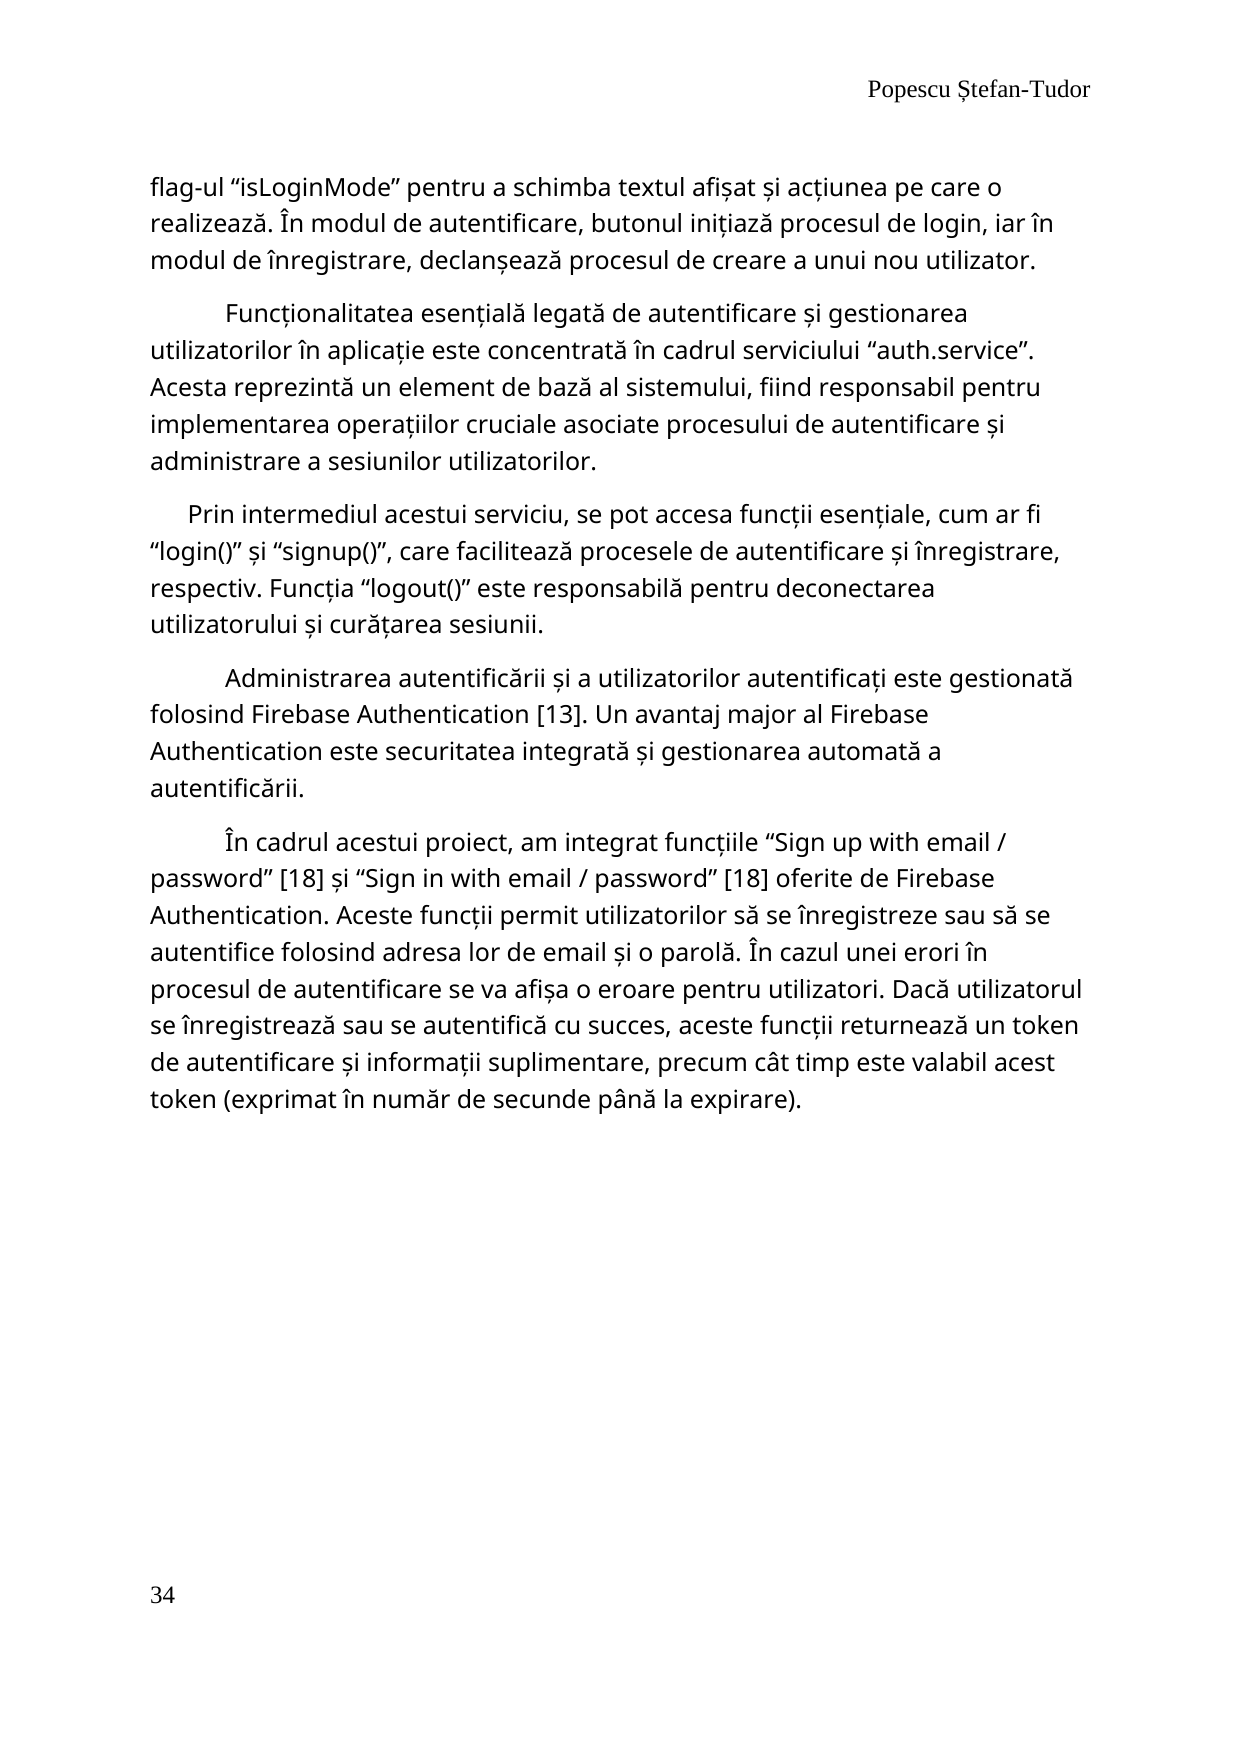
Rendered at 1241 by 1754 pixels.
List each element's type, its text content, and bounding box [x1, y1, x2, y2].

text Prin intermediul acestui serviciu, se pot accesa funcții esențiale, cum ar fi “login()” și “signup()”, care facilitează procesele de autentificare și înregistrare, respectiv. Funcția “logout()” este responsabilă pentru deconectarea utilizatorului și curățarea sesiunii. [150, 497, 1090, 641]
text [150, 169, 1090, 277]
text În cadrul acestui proiect, am integrat funcțiile “Sign up with email / password” și “Sign in with email / password” oferite de Firebase Authentication. Aceste funcții permit utilizatorilor să se înregistreze sau să se autentifice folosind adresa lor de email și o parolă. În cazul unei erori în procesul de autentificare se va afișa o eroare pentru utilizatori. Dacă utilizatorul se înregistrează sau se autentifică cu succes, aceste funcții returnează un token de autentificare și informații suplimentare, precum cât timp este valabil acest token (exprimat în număr de secunde până la expirare). [150, 824, 1090, 1116]
text Funcționalitatea esențială legată de autentificare și gestionarea utilizatorilor în aplicație este concentrată în cadrul serviciului “auth.service”. Acesta reprezintă un element de bază al sistemului, fiind responsabil pentru implementarea operațiilor cruciale asociate procesului de autentificare și administrare a sesiunilor utilizatorilor. [150, 296, 1090, 477]
text Administrarea autentificării și a utilizatorilor autentificați este gestionată folosind Firebase Authentication. Un avantaj major al Firebase Authentication este securitatea integrată și gestionarea automată a autentificării. [150, 660, 1090, 805]
